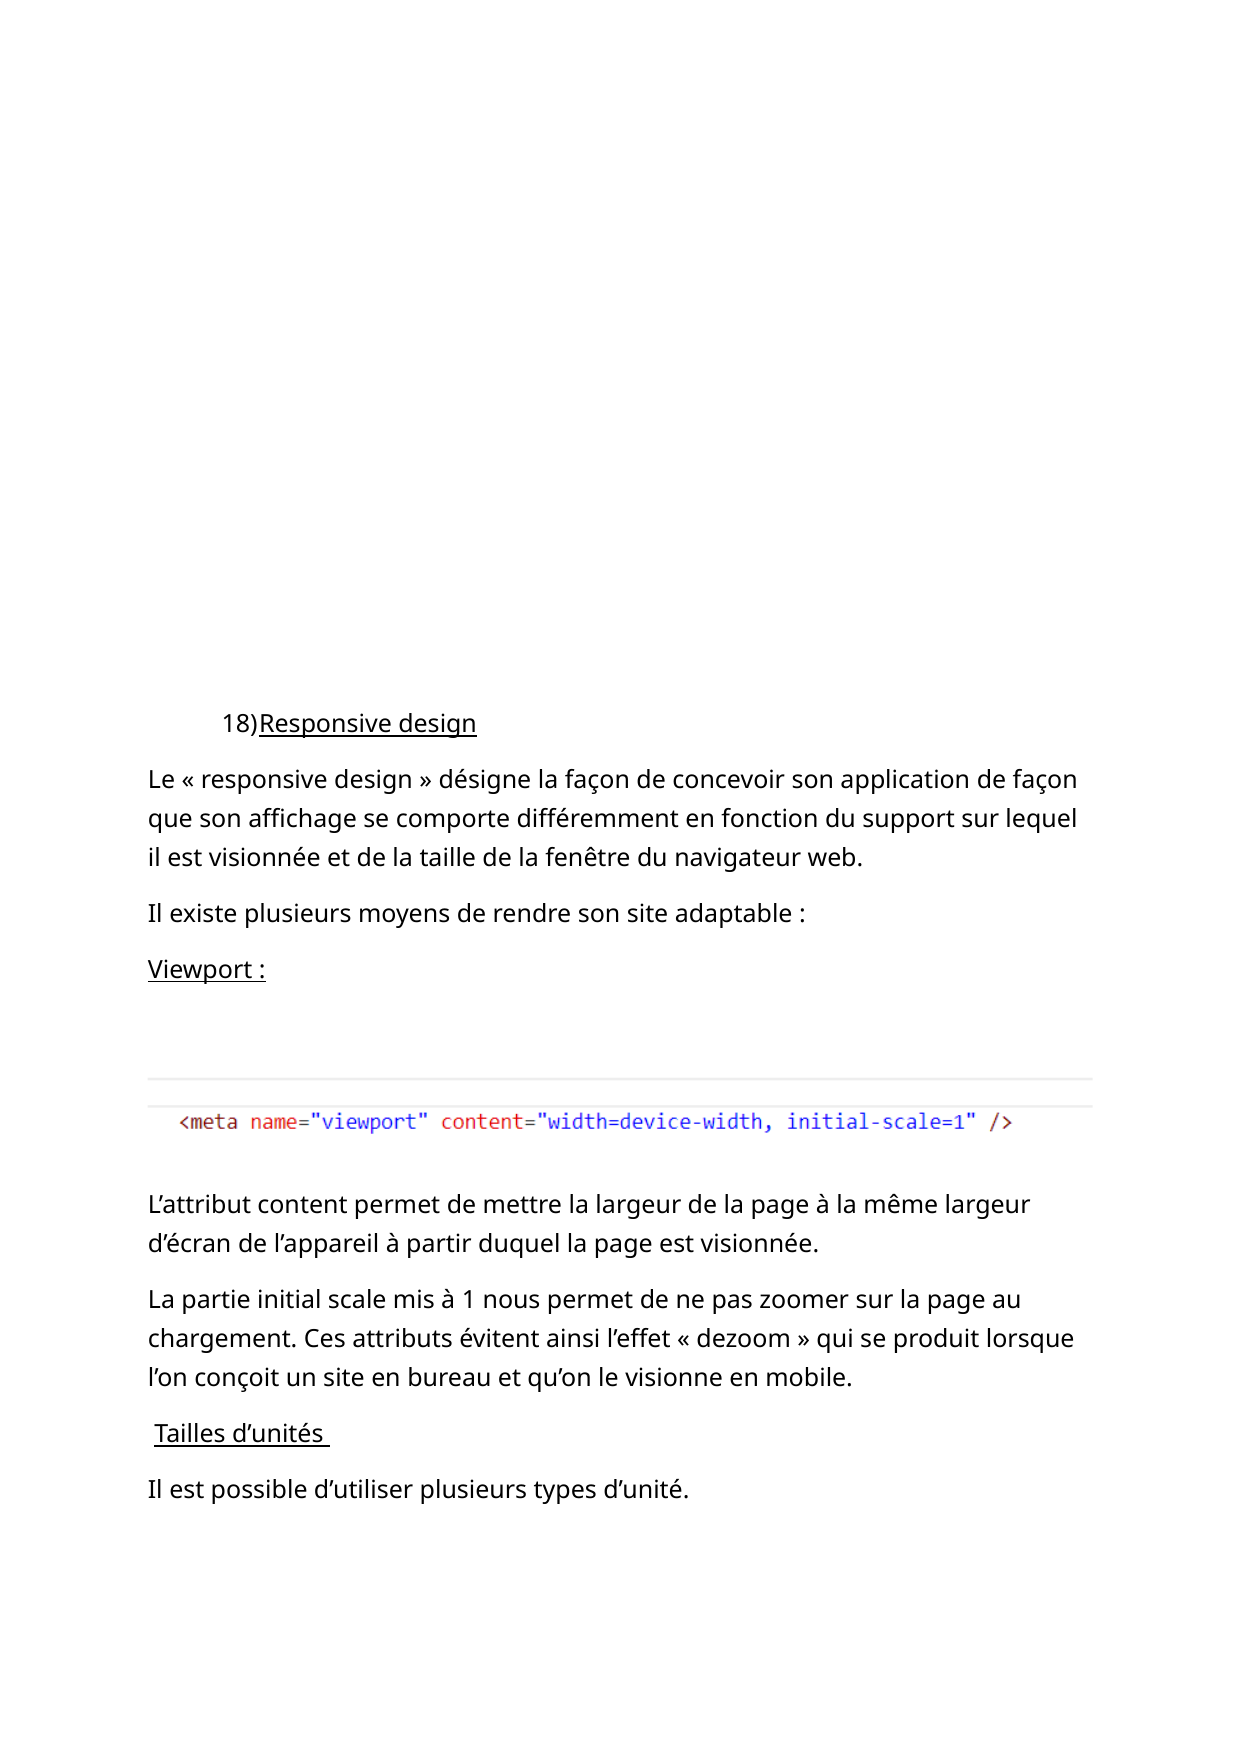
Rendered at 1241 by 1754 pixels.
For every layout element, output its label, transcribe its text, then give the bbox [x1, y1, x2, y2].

text Viewport : [148, 952, 1093, 986]
list Responsive design [221, 706, 1093, 740]
text Tailles d’unités [148, 1416, 1093, 1450]
text Le « responsive design » désigne la façon de concevoir son application de façon que son affichage se comporte différemment en fonction du support sur lequel il est visionnée et de la taille de la fenêtre du navigateur web. [148, 762, 1093, 874]
text L’attribut content permet de mettre la largeur de la page à la même largeur d’écran de l’appareil à partir duquel la page est visionnée. [148, 1187, 1093, 1260]
picture [147, 1063, 1093, 1165]
text Il existe plusieurs moyens de rendre son site adaptable : [148, 896, 1093, 930]
text Il est possible d’utiliser plusieurs types d’unité. [148, 1472, 1093, 1506]
text La partie initial scale mis à 1 nous permet de ne pas zoomer sur la page au chargement. Ces attributs évitent ainsi l’effet « dezoom » qui se produit lorsque l’on conçoit un site en bureau et qu’on le visionne en mobile. [148, 1282, 1093, 1394]
